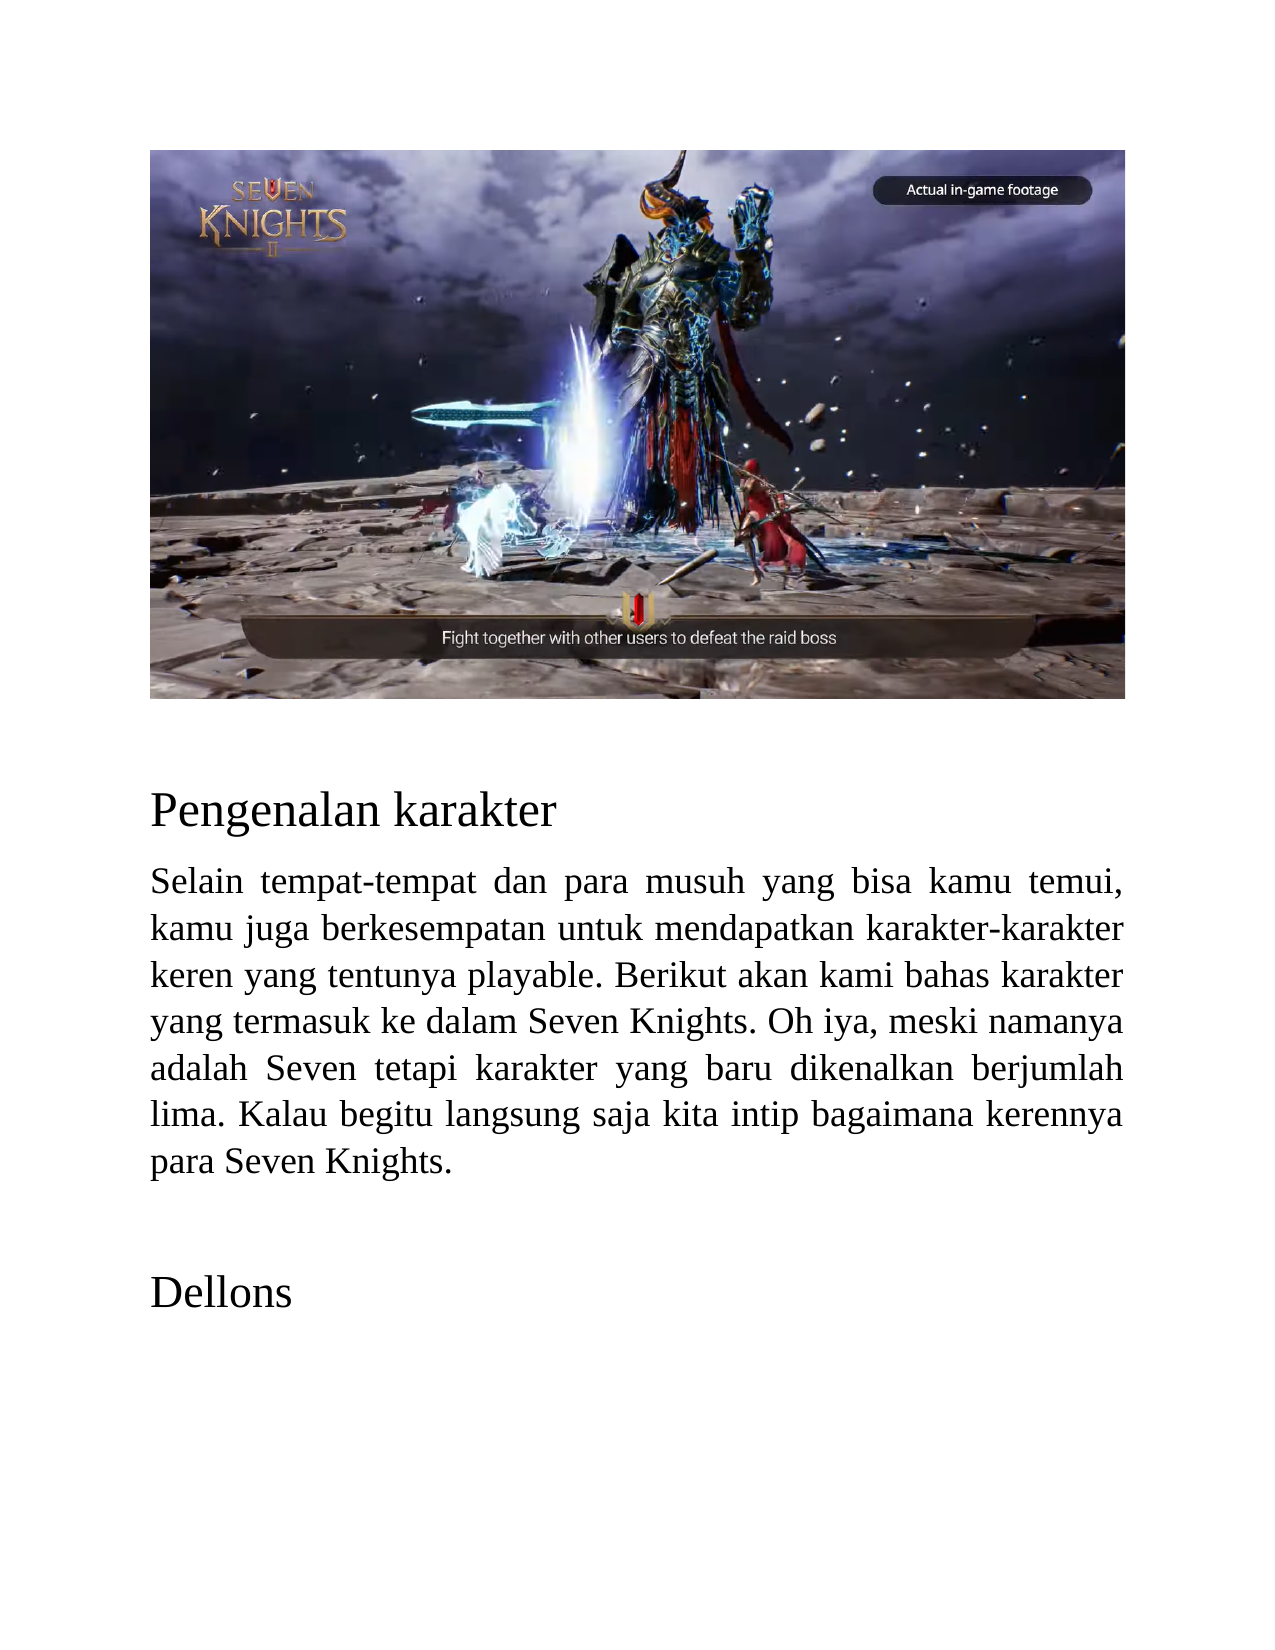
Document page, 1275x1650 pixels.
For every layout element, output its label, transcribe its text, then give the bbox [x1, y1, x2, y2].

text Selain tempat-tempat dan para musuh yang bisa kamu temui, kamu juga berkesempatan untuk mendapatkan karakter-karakter keren yang tentunya playable. Berikut akan kami bahas karakter yang termasuk ke dalam Seven Knights. Oh iya, meski namanya adalah Seven tetapi karakter yang baru dikenalkan berjumlah lima. Kalau begitu langsung saja kita intip bagaimana kerennya para Seven Knights. [150, 859, 1125, 1181]
text Dellons [150, 1265, 1125, 1317]
text Pengenalan karakter [150, 780, 1125, 838]
picture [150, 150, 1125, 699]
